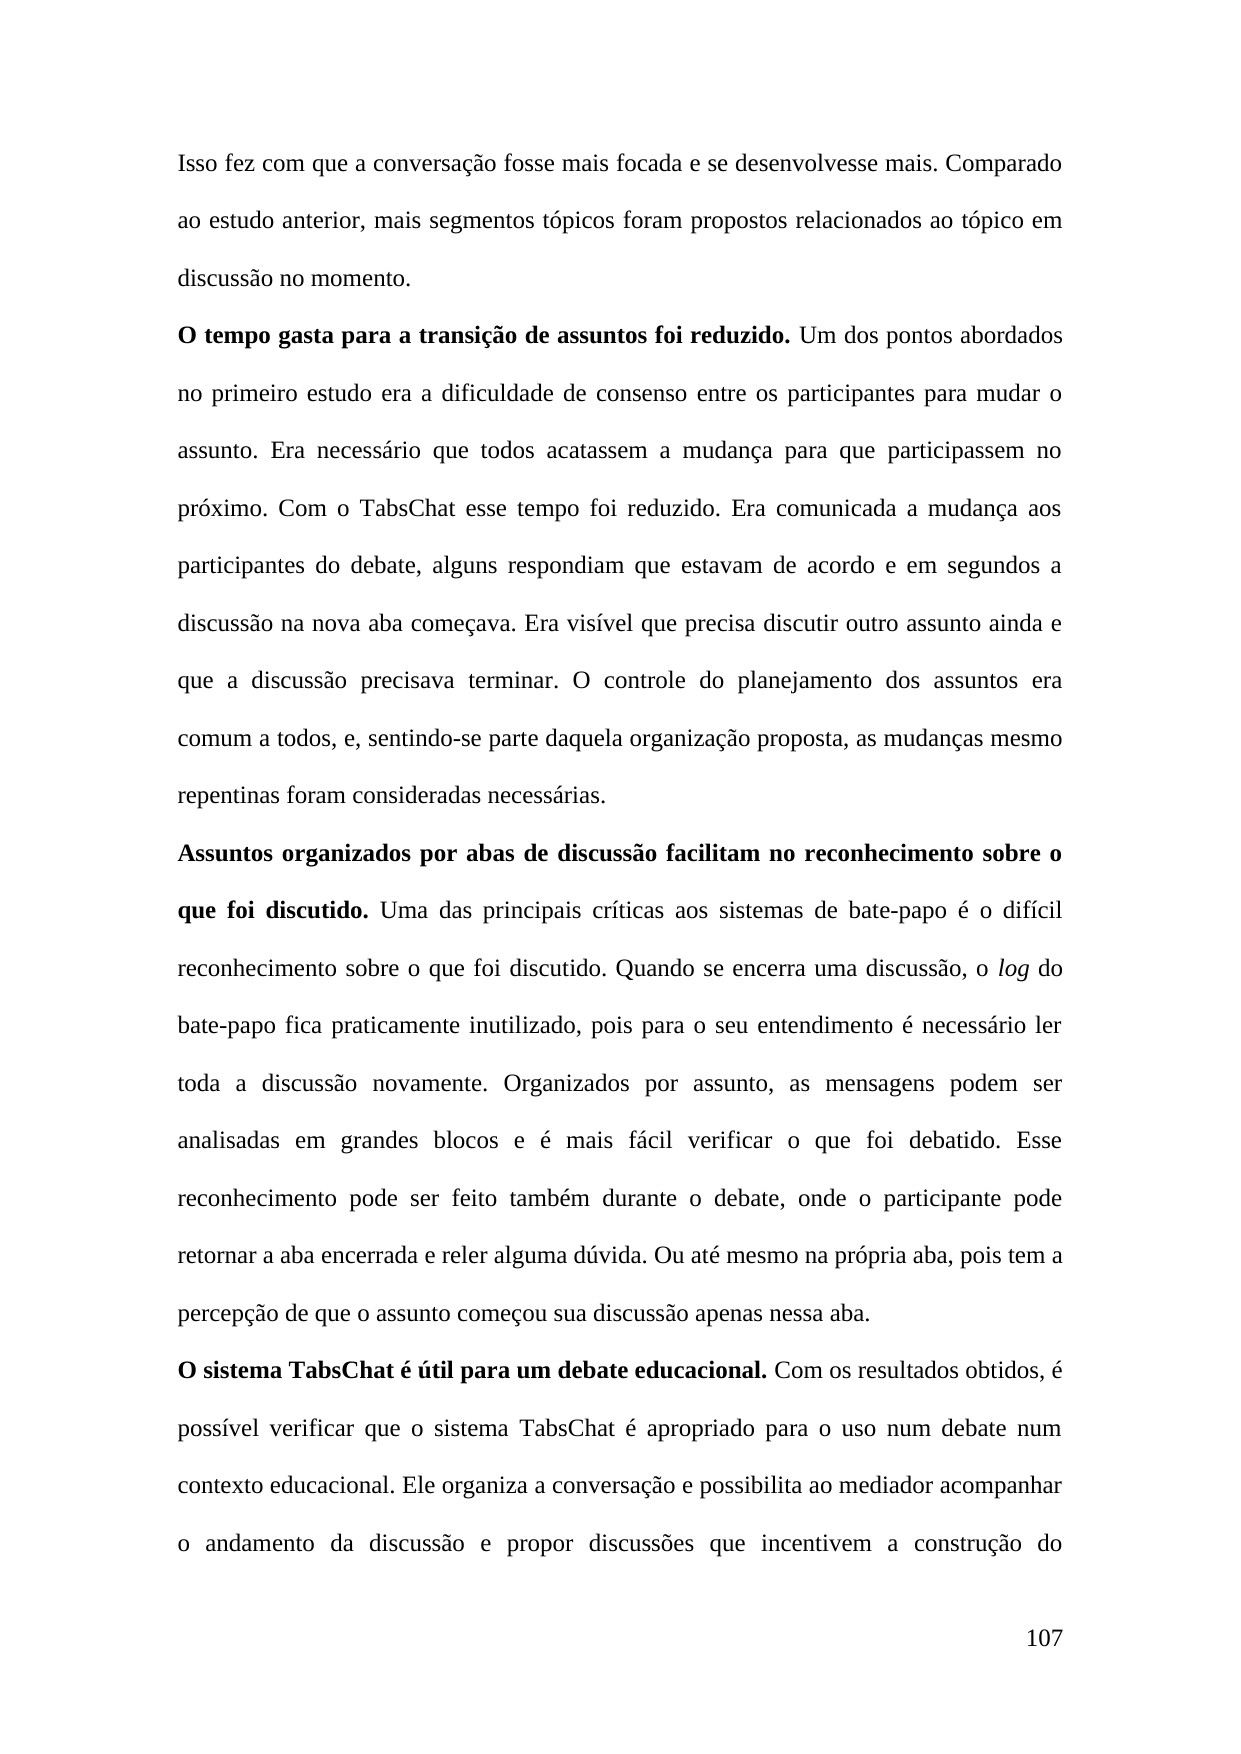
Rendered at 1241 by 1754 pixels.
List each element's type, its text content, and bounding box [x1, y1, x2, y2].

text Assuntos organizados por abas de discussão facilitam no reconhecimento sobre o que foi discutido. Uma das principais críticas aos sistemas de bate-papo é o difícil reconhecimento sobre o que foi discutido. Quando se encerra uma discussão, o log do bate-papo fica praticamente inutilizado, pois para o seu entendimento é necessário ler toda a discussão novamente. Organizados por assunto, as mensagens podem ser analisadas em grandes blocos e é mais fácil verificar o que foi debatido. Esse reconhecimento pode ser feito também durante o debate, onde o participante pode retornar a aba encerrada e reler alguma dúvida. Ou até mesmo na própria aba, pois tem a percepção de que o assunto começou sua discussão apenas nessa aba. [177, 838, 1063, 1326]
text O tempo gasta para a transição de assuntos foi reduzido. Um dos pontos abordados no primeiro estudo era a dificuldade de consenso entre os participantes para mudar o assunto. Era necessário que todos acatassem a mudança para que participassem no próximo. Com o TabsChat esse tempo foi reduzido. Era comunicada a mudança aos participantes do debate, alguns respondiam que estavam de acordo e em segundos a discussão na nova aba começava. Era visível que precisa discutir outro assunto ainda e que a discussão precisava terminar. O controle do planejamento dos assuntos era comum a todos, e, sentindo-se parte daquela organização proposta, as mudanças mesmo repentinas foram consideradas necessárias. [177, 320, 1063, 809]
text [177, 148, 1063, 291]
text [177, 1355, 1063, 1556]
